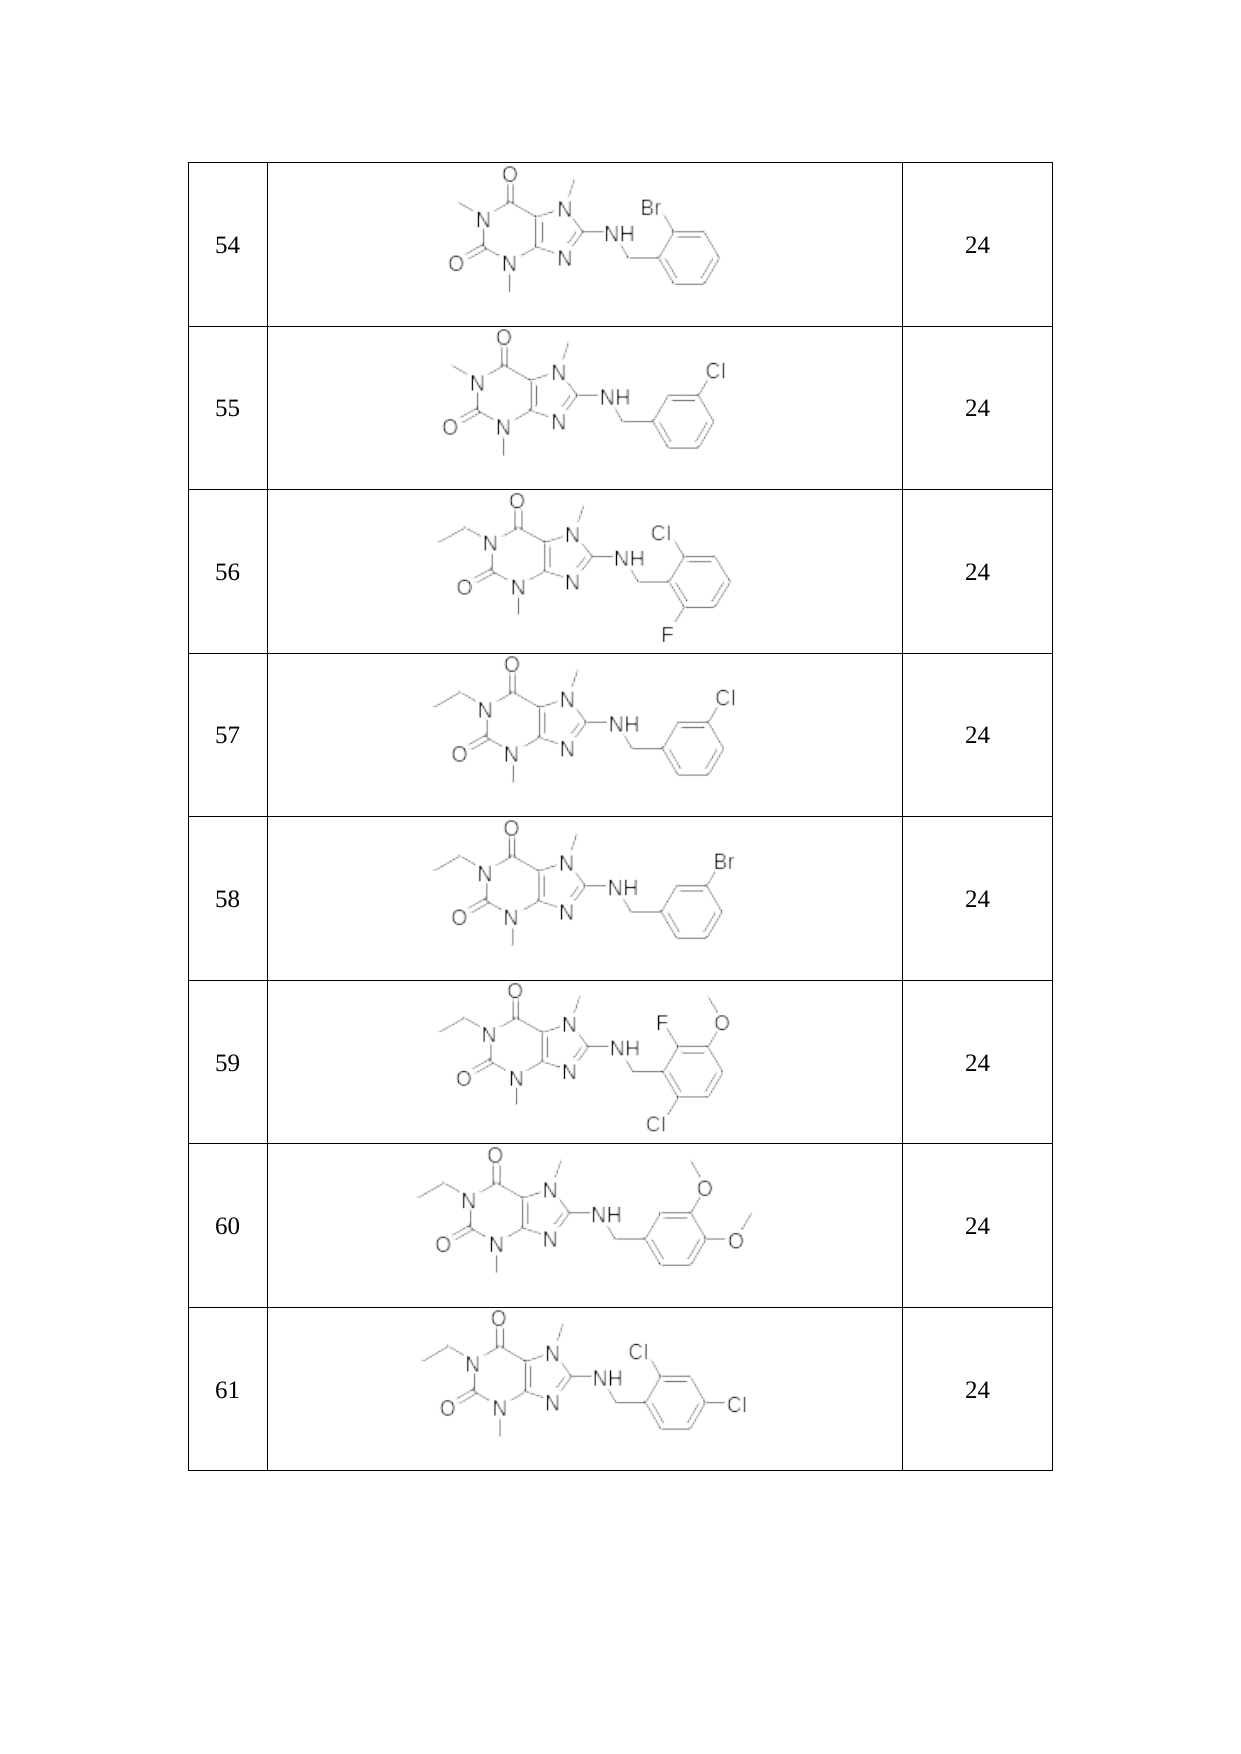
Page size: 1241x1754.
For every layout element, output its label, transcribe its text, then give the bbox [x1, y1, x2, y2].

table_cell 54 [189, 163, 267, 326]
table_cell [268, 163, 902, 326]
table_cell [268, 1308, 902, 1470]
table_cell [268, 981, 902, 1143]
table_cell 24 [903, 1144, 1052, 1307]
table_cell 24 [903, 1308, 1052, 1470]
table_cell [268, 327, 902, 489]
table_cell 24 [903, 163, 1052, 326]
table_cell [268, 817, 902, 980]
table_cell 59 [189, 981, 267, 1143]
table_cell [268, 654, 902, 816]
table_cell 60 [189, 1144, 267, 1307]
table_cell 24 [903, 490, 1052, 653]
table_cell 24 [903, 981, 1052, 1143]
table_cell 61 [189, 1308, 267, 1470]
table_cell 24 [903, 654, 1052, 816]
table_cell 55 [189, 327, 267, 489]
table_cell [268, 1144, 902, 1307]
table_cell 24 [903, 817, 1052, 980]
table_cell 57 [189, 654, 267, 816]
table_cell 24 [903, 327, 1052, 489]
table_cell 56 [189, 490, 267, 653]
table_cell 58 [189, 817, 267, 980]
table_cell [268, 490, 902, 653]
